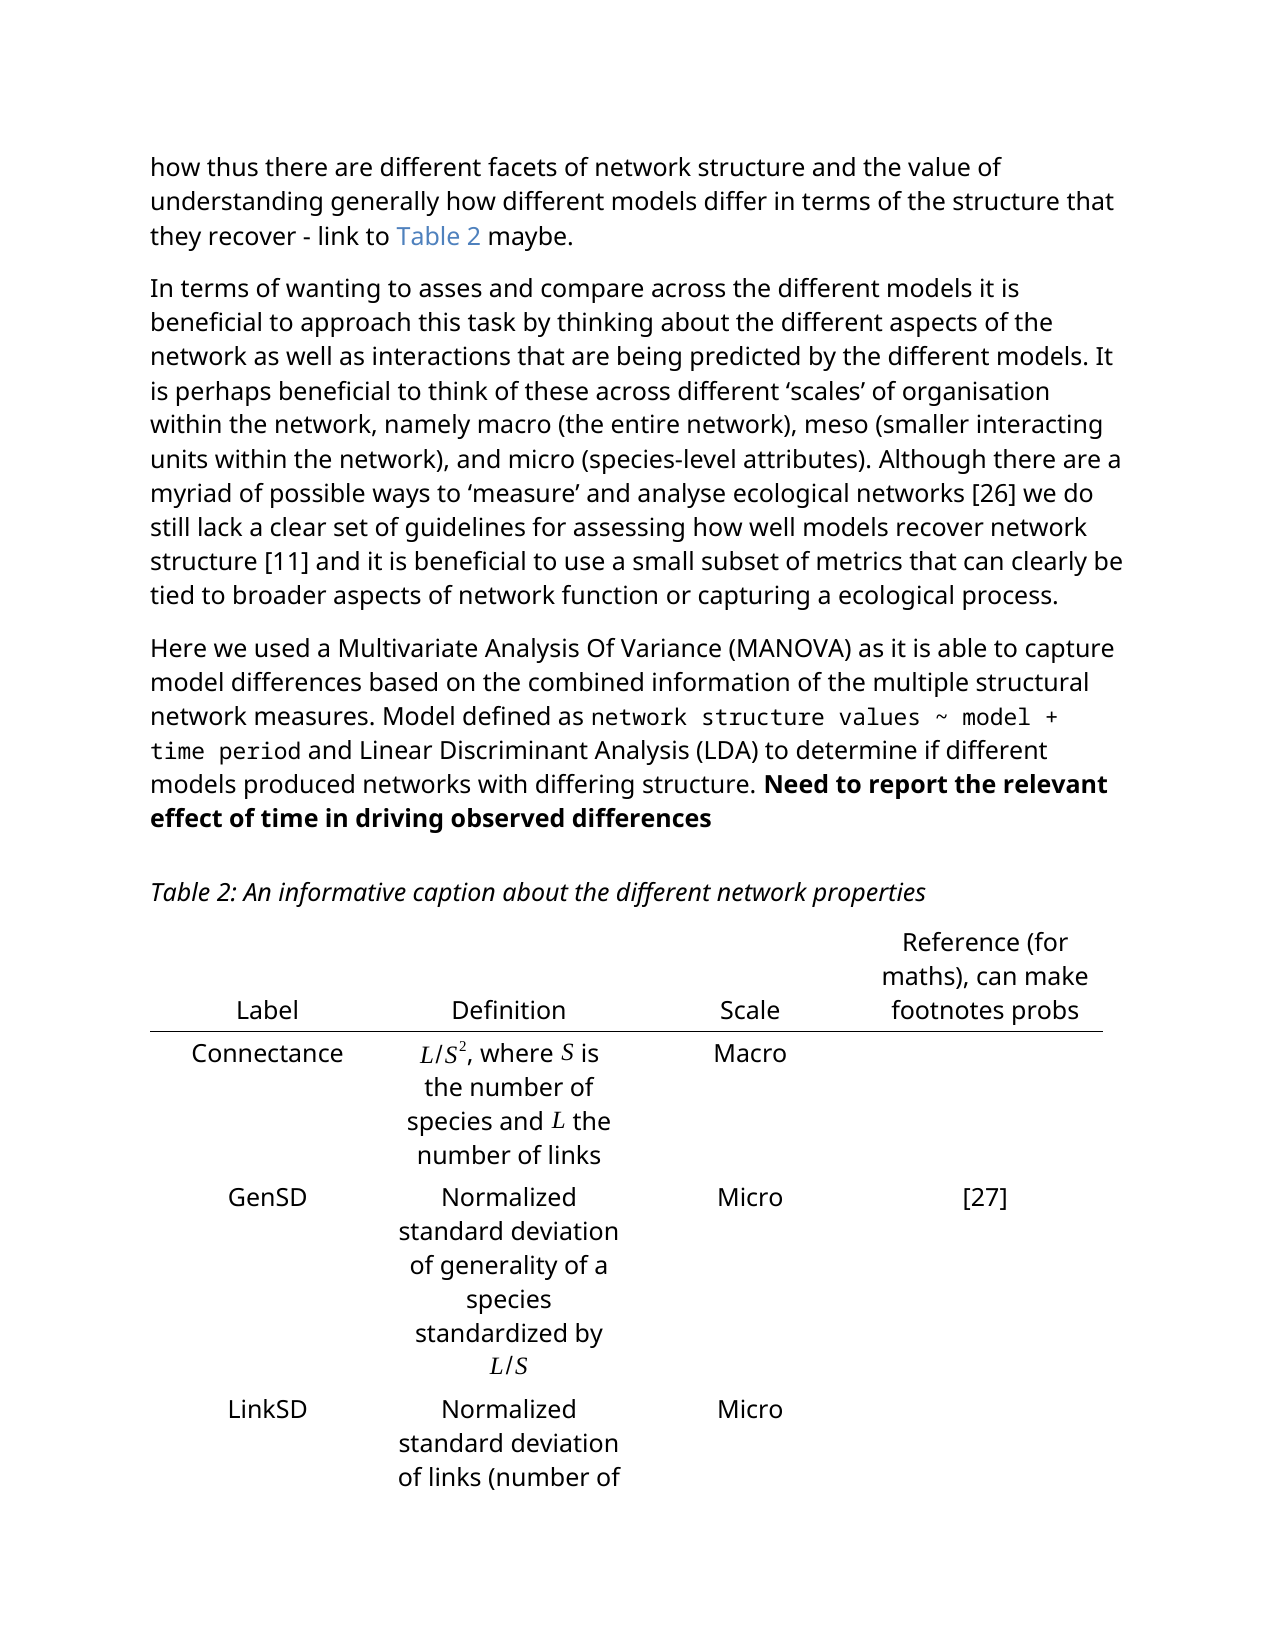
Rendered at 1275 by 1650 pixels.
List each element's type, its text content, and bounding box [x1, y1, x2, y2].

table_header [139, 854, 1114, 1494]
text In terms of wanting to asses and compare across the different models it is beneficial to approach this task by thinking about the different aspects of the network as well as interactions that are being predicted by the different models. It is perhaps beneficial to think of these across different ‘scales’ of organisation within the network, namely macro (the entire network), meso (smaller interacting units within the network), and micro (species-level attributes). Although there are a myriad of possible ways to ‘measure’ and analyse ecological networks [26] we do still lack a clear set of guidelines for assessing how well models recover network structure [11] and it is beneficial to use a small subset of metrics that can clearly be tied to broader aspects of network function or capturing a ecological process. [150, 271, 1125, 612]
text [150, 150, 1125, 252]
text Here we used a Multivariate Analysis Of Variance (MANOVA) as it is able to capture model differences based on the combined information of the multiple structural network measures. Model defined as network structure values ~ model + time period and Linear Discriminant Analysis (LDA) to determine if different models produced networks with differing structure. Need to report the relevant effect of time in driving observed differences [150, 630, 1125, 835]
